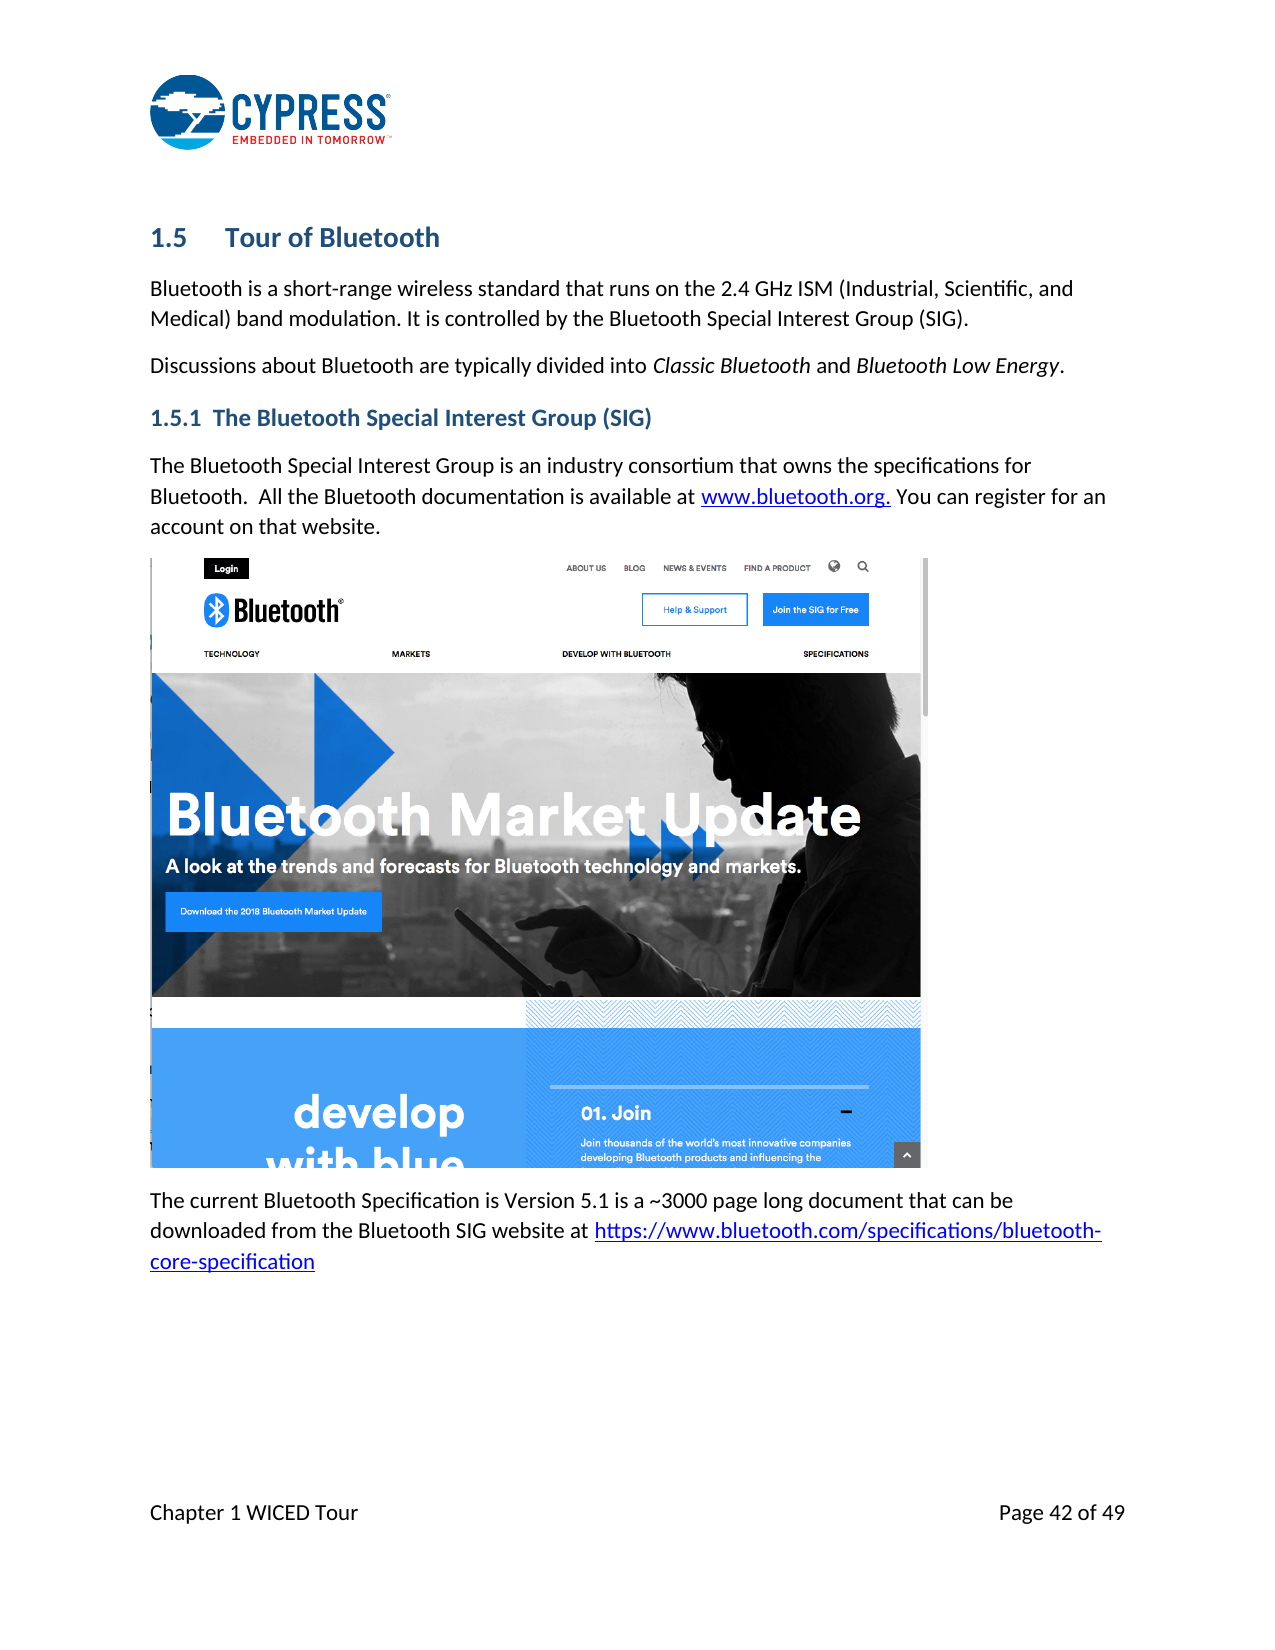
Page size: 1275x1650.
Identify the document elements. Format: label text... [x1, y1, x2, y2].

picture [150, 558, 928, 1168]
text Bluetooth is a short-range wireless standard that runs on the 2.4 GHz ISM (Industrial, Scientific, and Medical) band modulation. It is controlled by the Bluetooth Special Interest Group (SIG). [150, 274, 1125, 332]
text The current Bluetooth Specification is Version 5.1 is a ~3000 page long document that can be downloaded from the Bluetooth SIG website at https://www.bluetooth.com/specifications/bluetooth-core-specification [150, 1186, 1125, 1275]
text Discussions about Bluetooth are typically divided into Classic Bluetooth and Bluetooth Low Energy. [150, 351, 1125, 379]
subtitle Tour of Bluetooth [112, 219, 1125, 254]
text The Bluetooth Special Interest Group is an industry consortium that owns the specifications for Bluetooth. All the Bluetooth documentation is available at www.bluetooth.org. You can register for an account on that website. [150, 452, 1125, 540]
subtitle The Bluetooth Special Interest Group (SIG) [150, 402, 1125, 432]
picture [150, 75, 392, 150]
